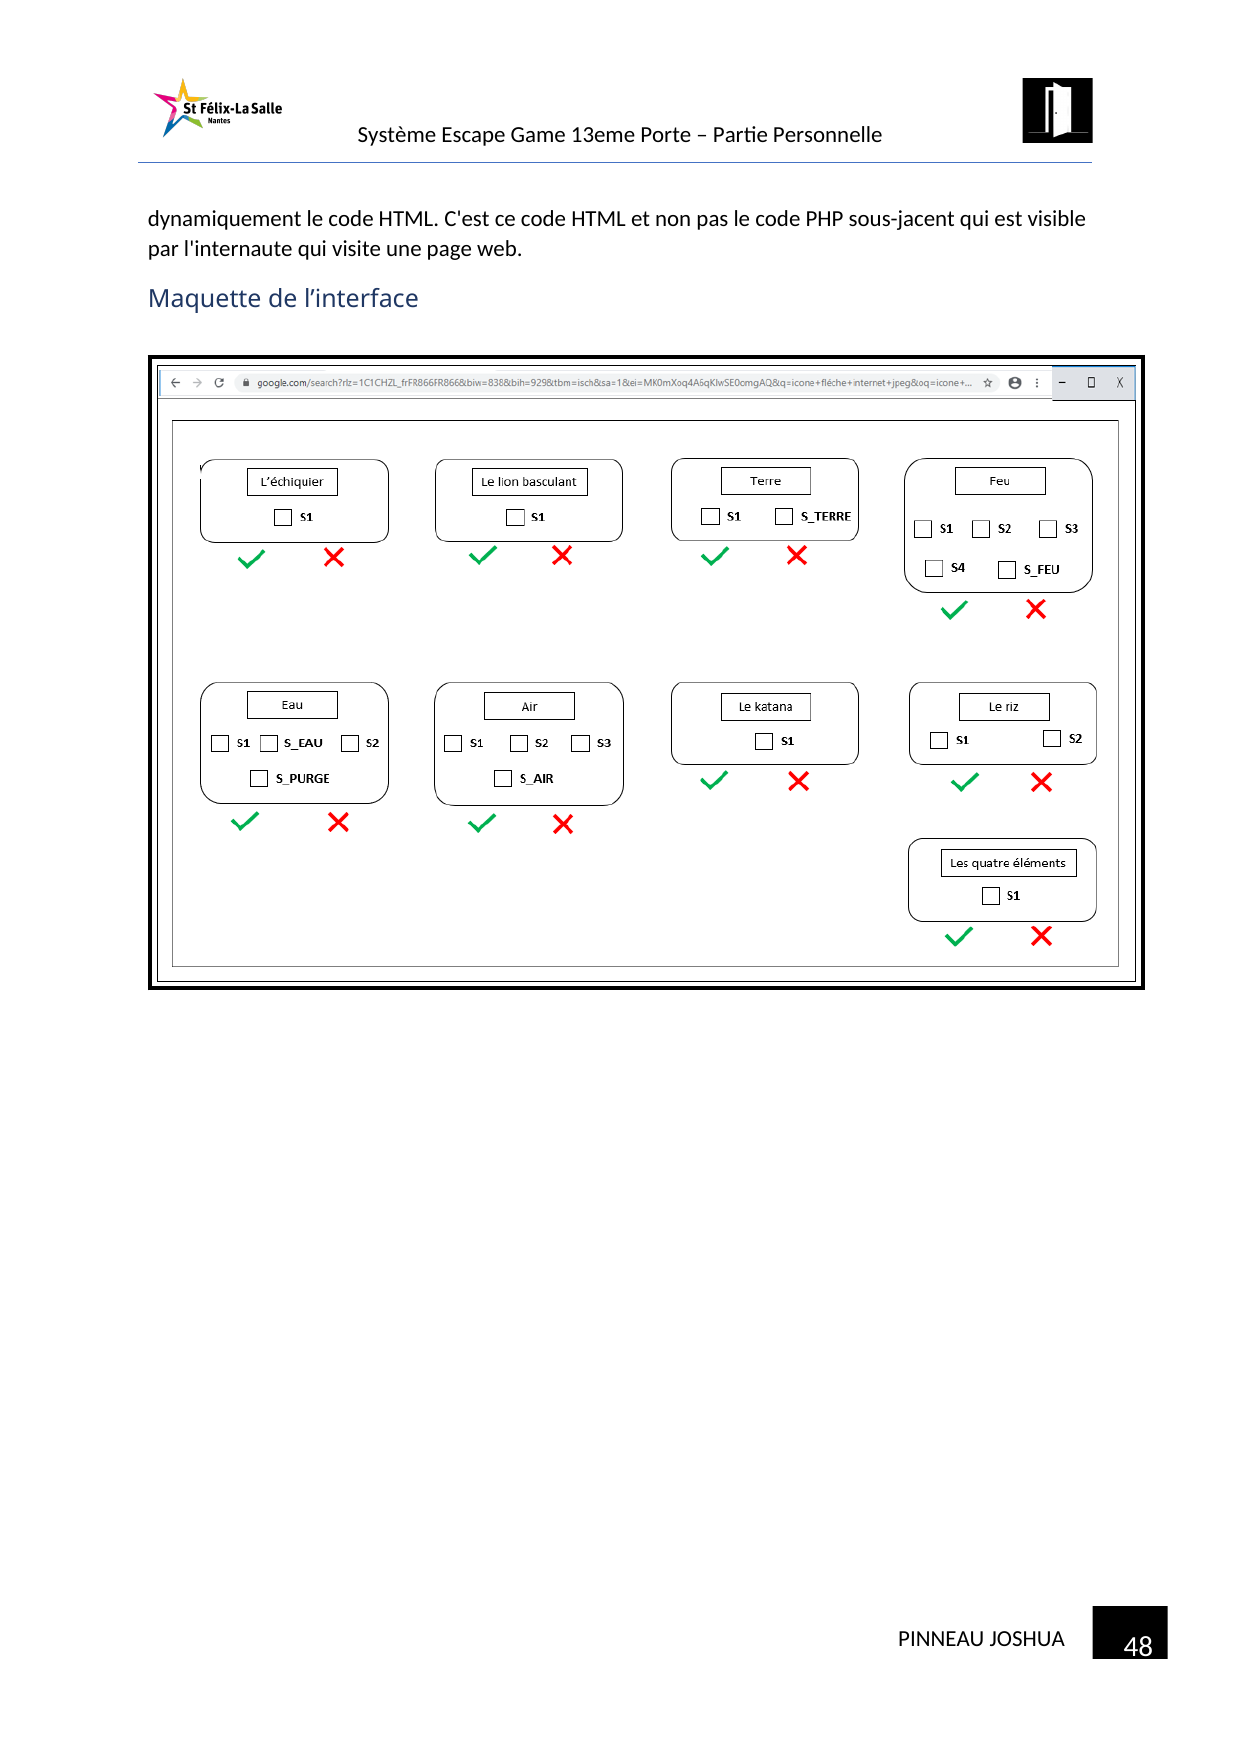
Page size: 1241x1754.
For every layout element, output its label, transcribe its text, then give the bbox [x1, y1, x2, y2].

picture [147, 73, 290, 142]
picture [1022, 78, 1093, 143]
picture [152, 359, 1141, 986]
subtitle Maquette de l’interface [148, 281, 1092, 352]
